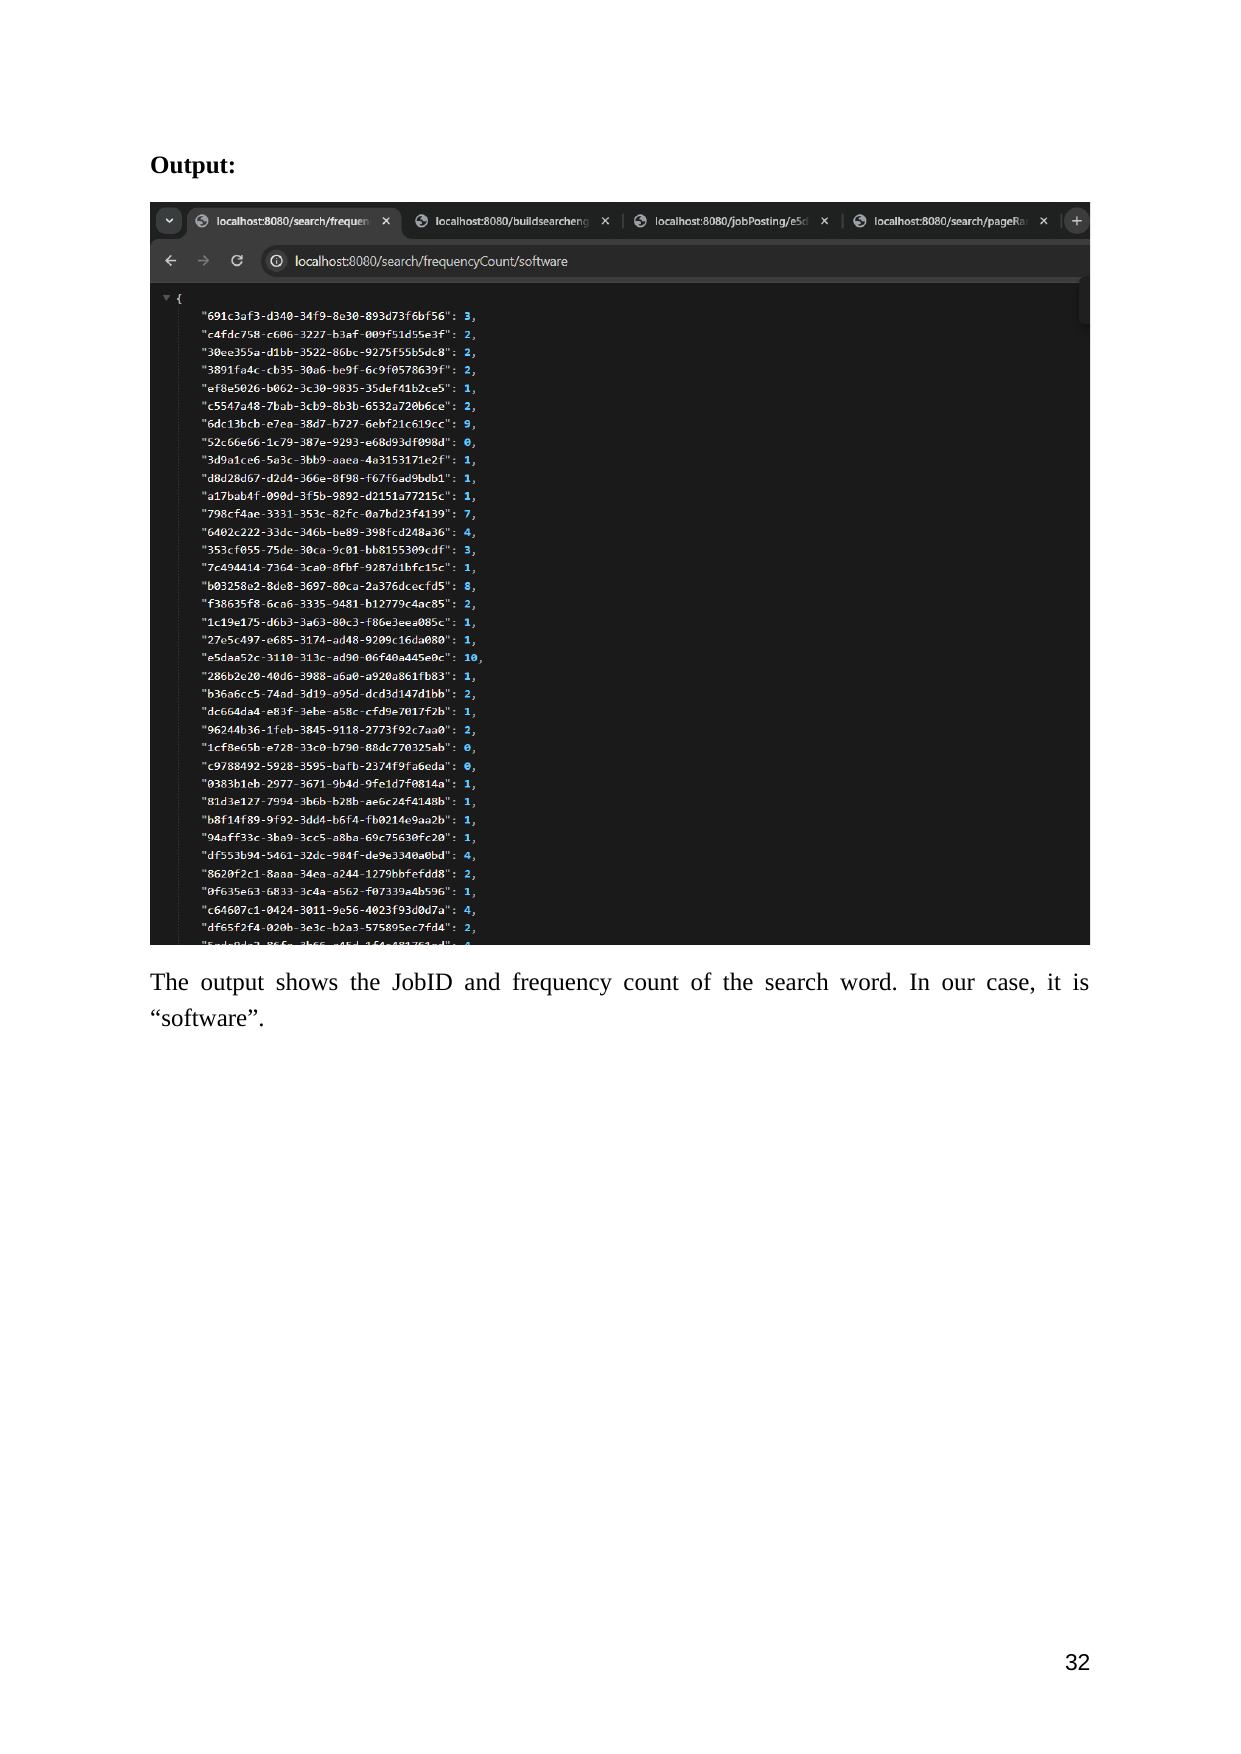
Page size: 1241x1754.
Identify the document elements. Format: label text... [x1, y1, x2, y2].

text Output: [150, 150, 1090, 179]
picture [150, 202, 1091, 945]
text The output shows the JobID and frequency count of the search word. In our case, it is “software”. [150, 967, 1090, 1032]
